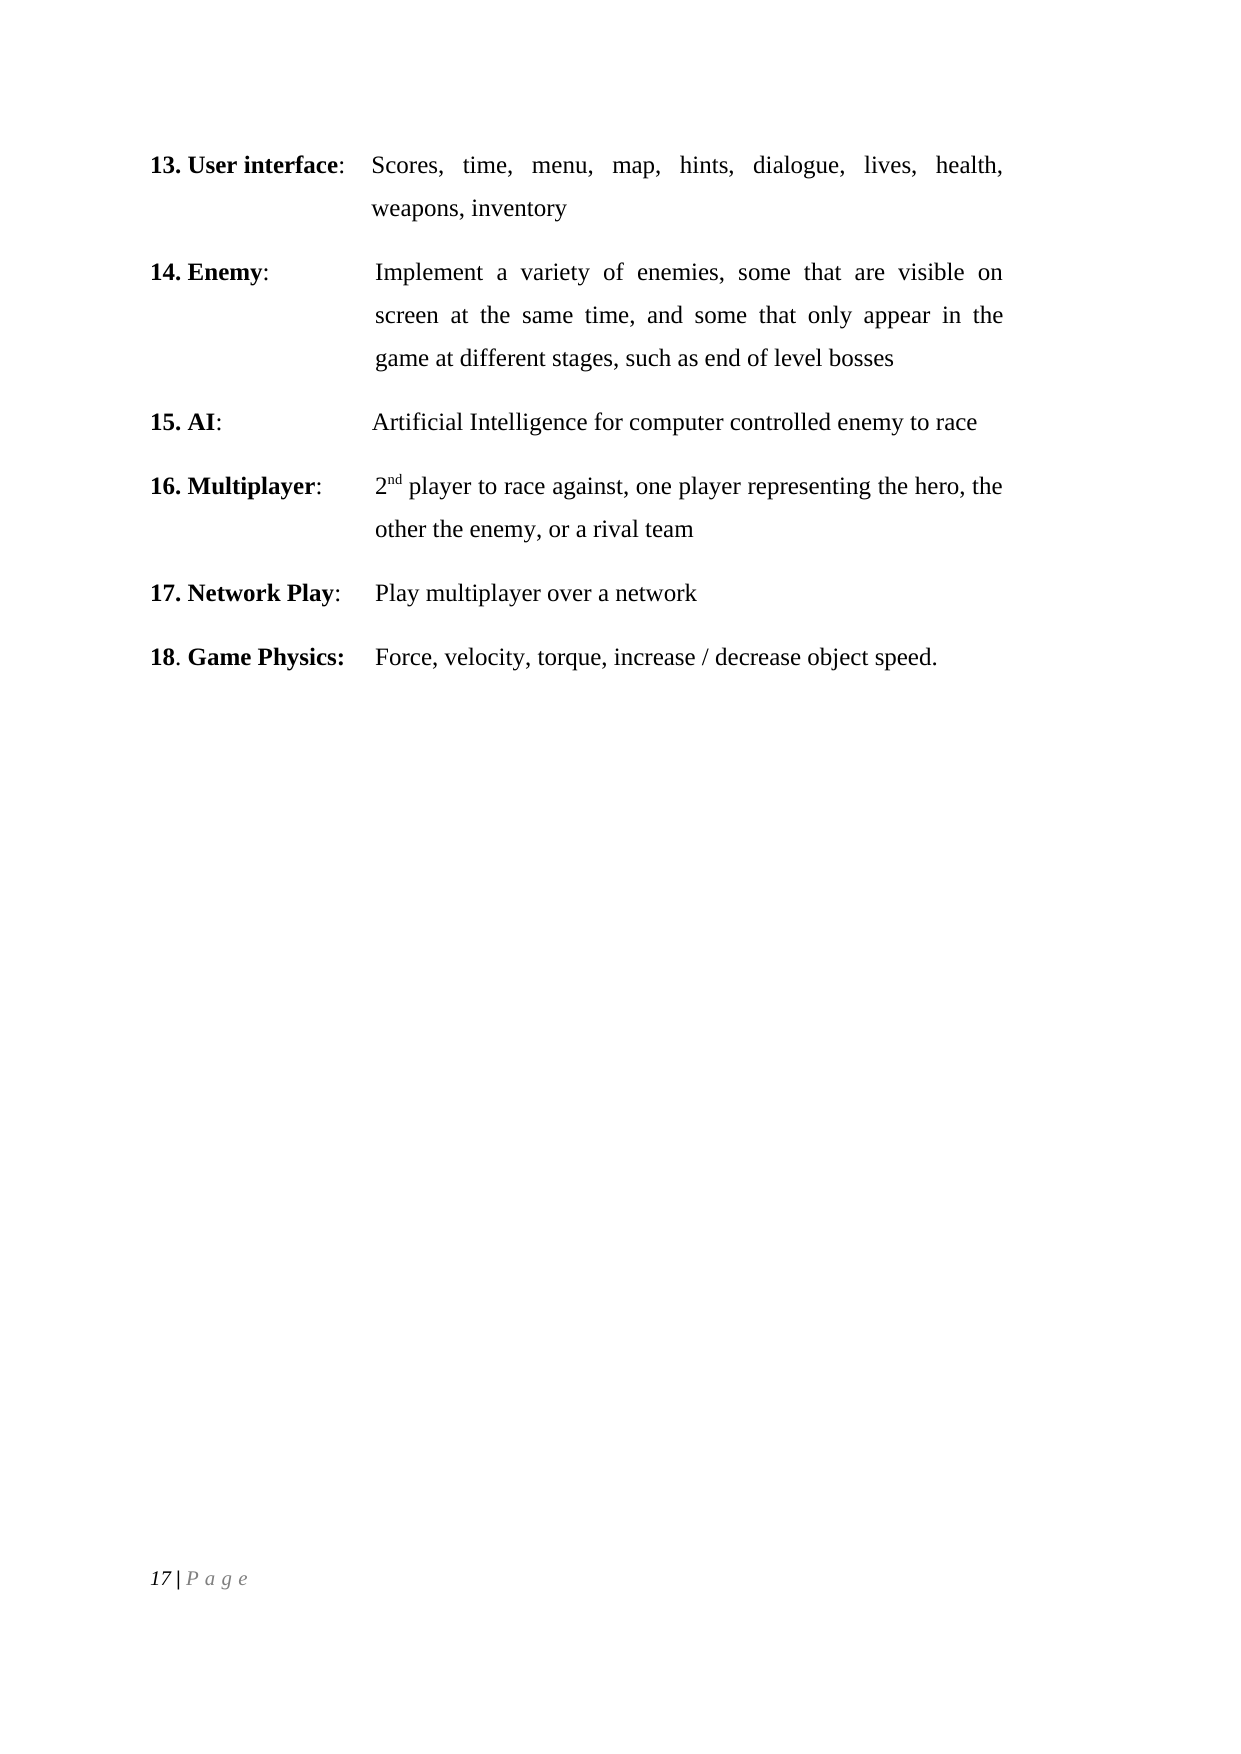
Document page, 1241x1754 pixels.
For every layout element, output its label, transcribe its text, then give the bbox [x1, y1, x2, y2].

text 14. Enemy: Implement a variety of enemies, some that are visible on screen at the same time, and some that only appear in the game at different stages, such as end of level bosses [150, 257, 1004, 372]
text 13. User interface: Scores, time, menu, map, hints, dialogue, lives, health, weapons, inventory [150, 150, 1004, 222]
text 18. Game Physics: Force, velocity, torque, increase / decrease object speed. [150, 642, 1004, 671]
text 15. AI: Artificial Intelligence for computer controlled enemy to race [150, 407, 1004, 436]
text 16. Multiplayer: 2nd player to race against, one player representing the hero, the other the enemy, or a rival team [150, 471, 1004, 543]
text 17. Network Play: Play multiplayer over a network [150, 578, 1004, 607]
